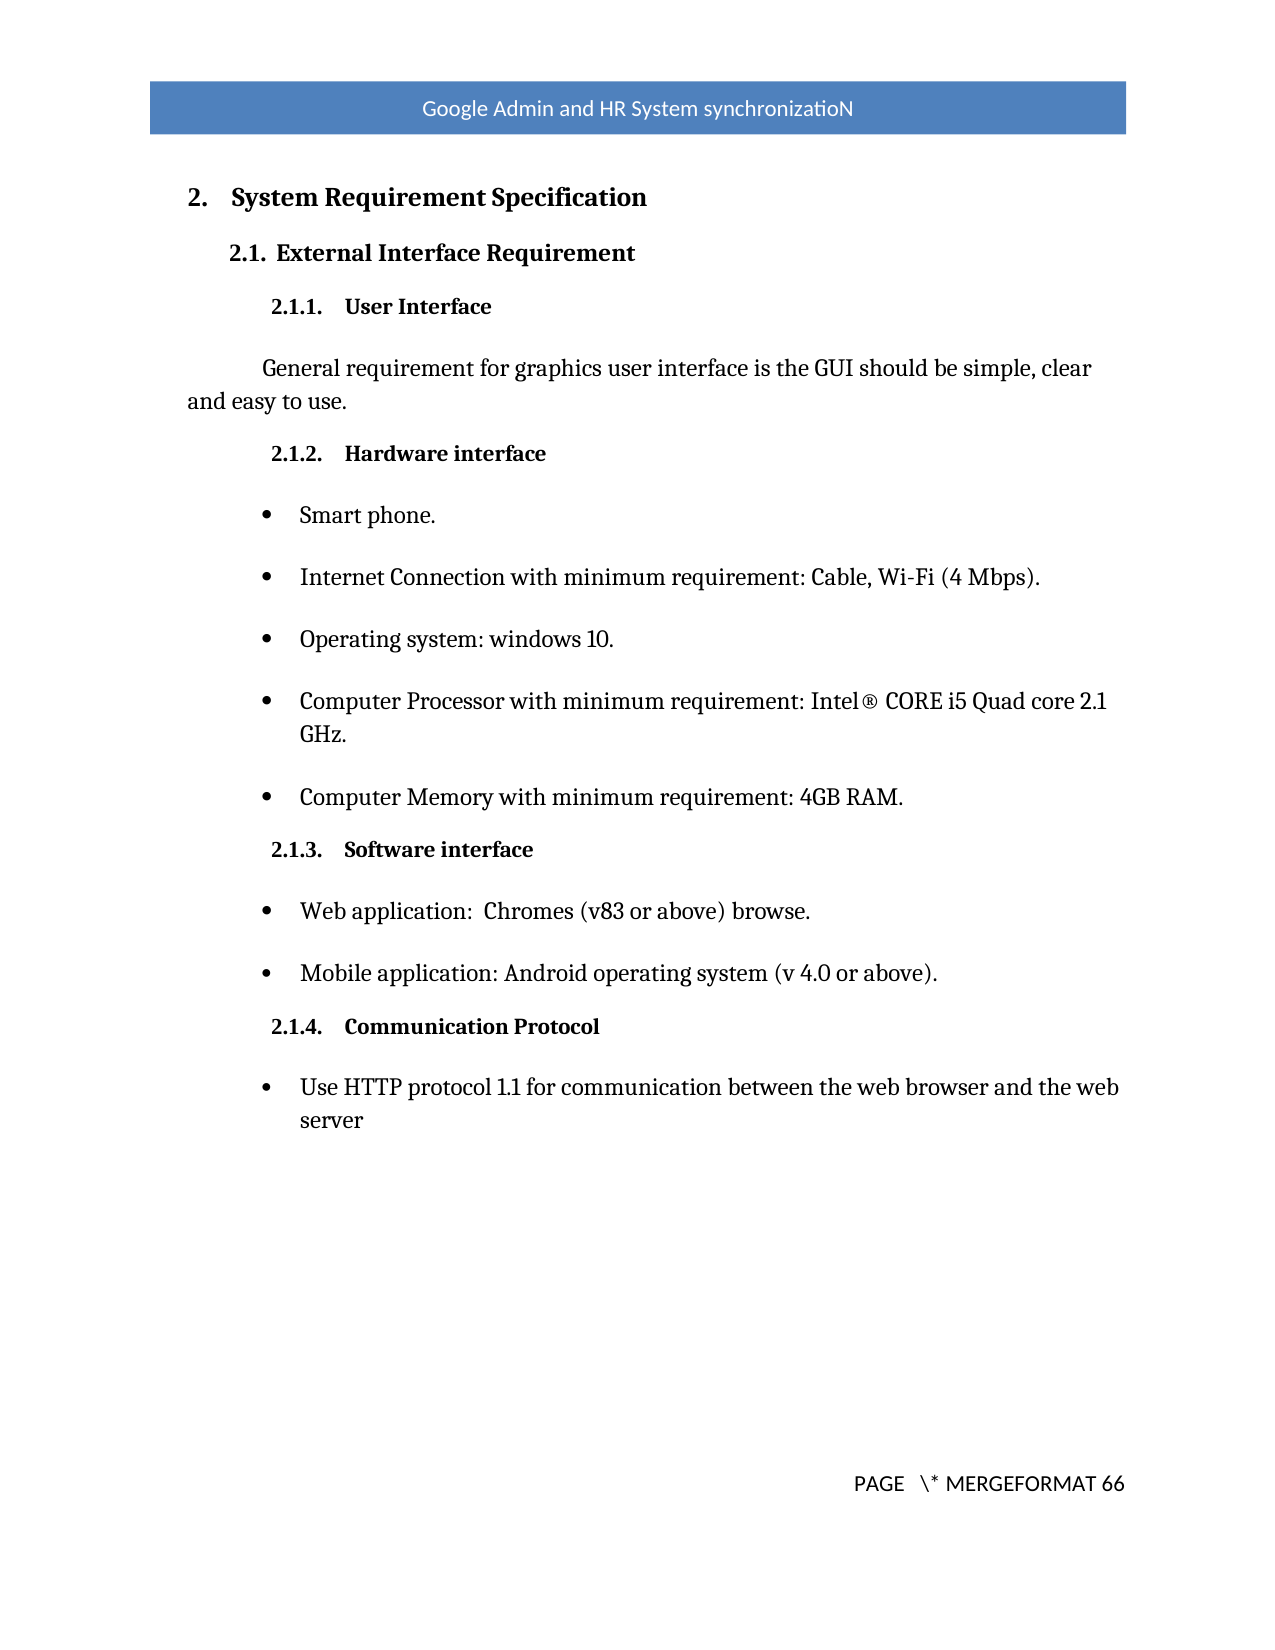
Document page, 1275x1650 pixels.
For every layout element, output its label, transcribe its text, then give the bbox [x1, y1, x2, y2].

list Web application: Chromes (v83 or above) browse. [262, 897, 1125, 925]
list Use HTTP protocol 1.1 for communication between the web browser and the web server [262, 1073, 1125, 1135]
subtitle Communication Protocol [271, 1013, 1125, 1040]
list Internet Connection with minimum requirement: Cable, Wi-Fi (4 Mbps). [262, 563, 1125, 592]
subtitle Software interface [271, 836, 1125, 863]
list Smart phone. [262, 501, 1125, 529]
list Computer Memory with minimum requirement: 4GB RAM. [262, 782, 1125, 811]
list Operating system: windows 10. [262, 625, 1125, 654]
text General requirement for graphics user interface is the GUI should be simple, clear and easy to use. [187, 353, 1125, 415]
list Mobile application: Android operating system (v 4.0 or above). [262, 959, 1125, 988]
list Computer Processor with minimum requirement: Intel® CORE i5 Quad core 2.1 GHz. [262, 687, 1125, 749]
subtitle Hardware interface [271, 440, 1125, 467]
subtitle User Interface [271, 293, 1125, 320]
subtitle External Interface Requirement [229, 238, 1125, 268]
subtitle System Requirement Specification [187, 181, 1125, 213]
